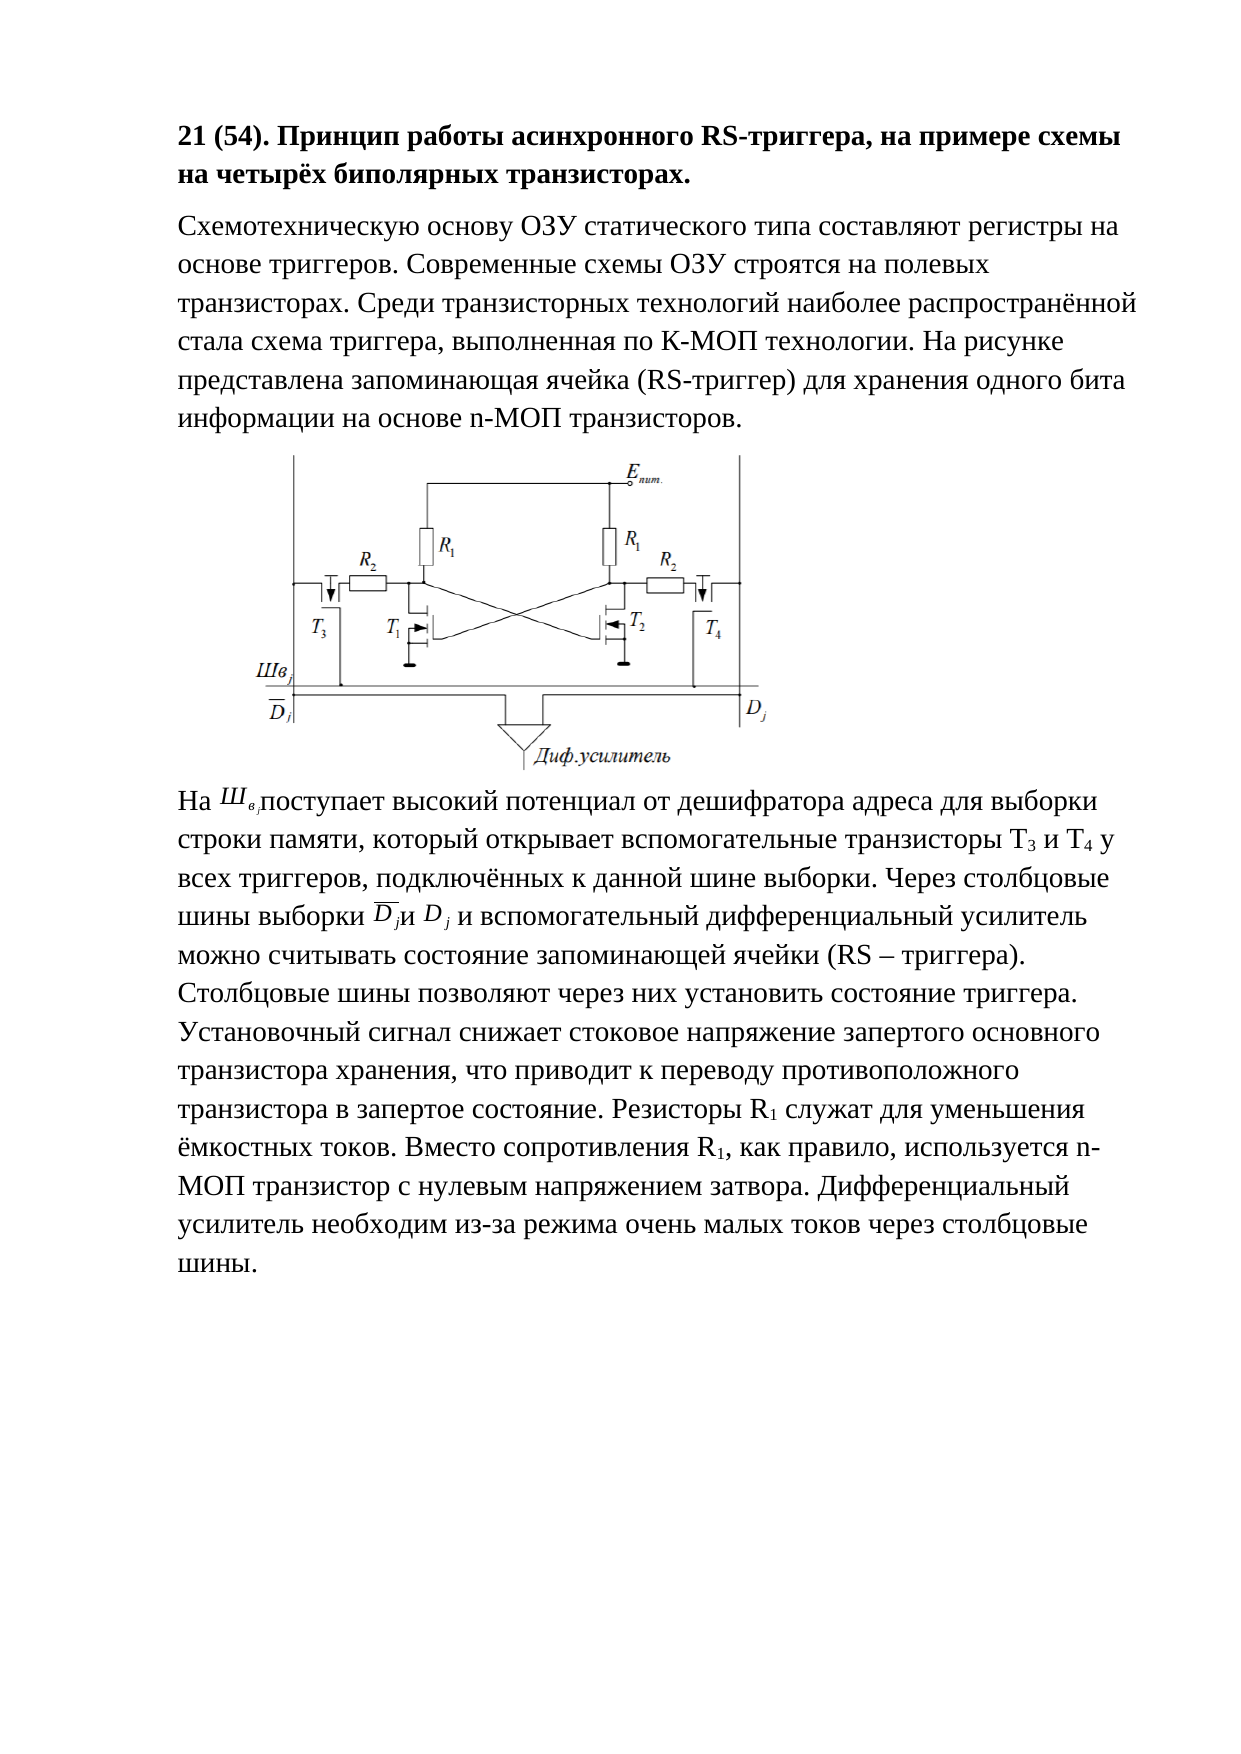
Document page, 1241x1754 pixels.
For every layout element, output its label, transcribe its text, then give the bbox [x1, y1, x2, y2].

subtitle 21 (54). Принцип работы асинхронного RS-триггера, на примере схемы на четырёх биполярных транзисторах. [177, 118, 1152, 190]
text Схемотехническую основу ОЗУ статического типа составляют регистры на основе триггеров. Современные схемы ОЗУ строятся на полевых транзисторах. Среди транзисторных технологий наиболее распространённой стала схема триггера, выполненная по К-МОП технологии. На рисунке представлена запоминающая ячейка (RS-триггер) для хранения одного бита информации на основе n-МОП транзисторов. [177, 208, 1152, 434]
text На поступает высокий потенциал от дешифратора адреса для выборки строки памяти, который открывает вспомогательные транзисторы T3 и T4 у всех триггеров, подключённых к данной шине выборки. Через столбцовые шины выборки и и вспомогательный дифференциальный усилитель можно считывать состояние запоминающей ячейки (RS – триггера). Столбцовые шины позволяют через них установить состояние триггера. Установочный сигнал снижает стоковое напряжение запертого основного транзистора хранения, что приводит к переводу противоположного транзистора в запертое состояние. Резисторы R1 служат для уменьшения ёмкостных токов. Вместо сопротивления R1, как правило, используется n-МОП транзистор с нулевым напряжением затвора. Дифференциальный усилитель необходим из-за режима очень малых токов через столбцовые шины. [177, 783, 1152, 1279]
picture [177, 438, 842, 779]
